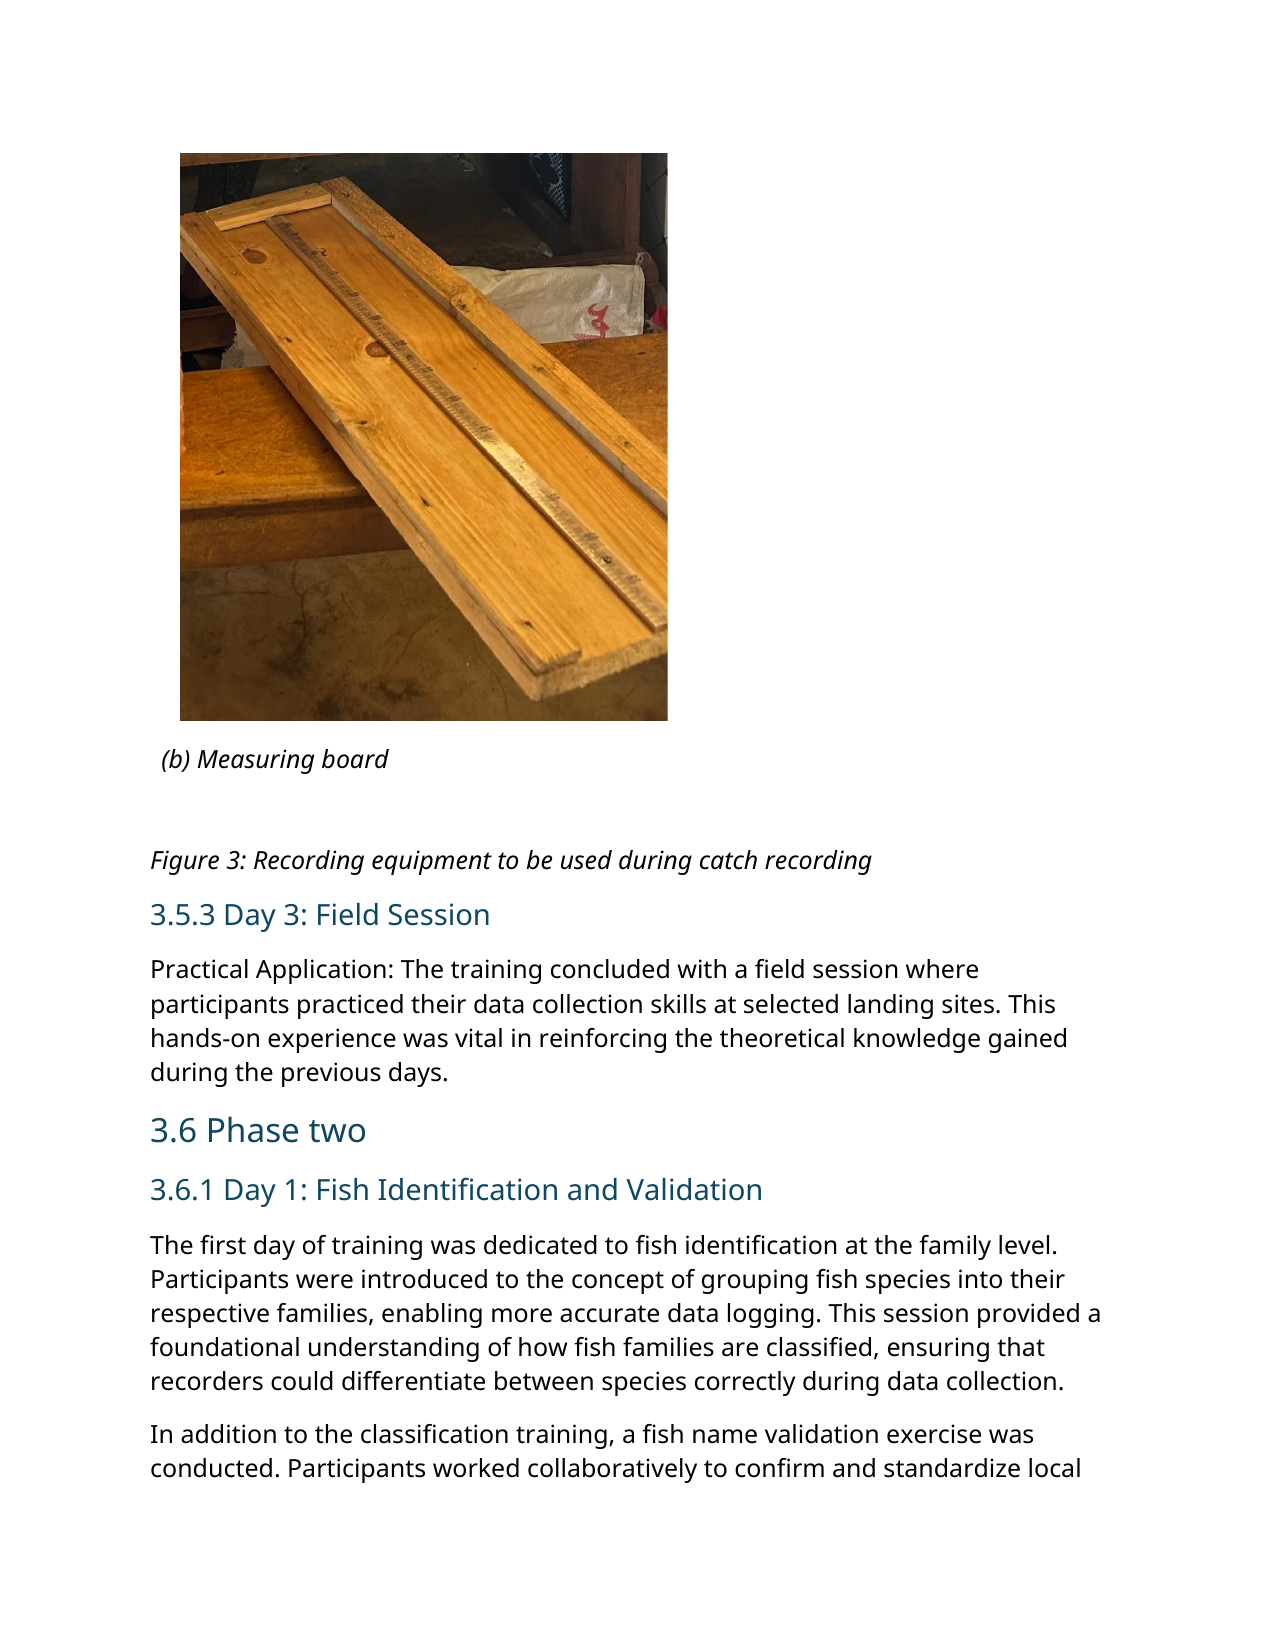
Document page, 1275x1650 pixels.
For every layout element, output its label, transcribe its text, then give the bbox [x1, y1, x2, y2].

table_header [139, 150, 1094, 822]
text The first day of training was dedicated to fish identification at the family level. Participants were introduced to the concept of grouping fish species into their respective families, enabling more accurate data logging. This session provided a foundational understanding of how fish families are classified, ensuring that recorders could differentiate between species correctly during data collection. [150, 1228, 1125, 1398]
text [150, 1417, 1125, 1485]
text Practical Application: The training concluded with a field session where participants practiced their data collection skills at selected landing sites. This hands-on experience was vital in reinforcing the theoretical knowledge gained during the previous days. [150, 952, 1125, 1088]
subtitle 3.6 Phase two [150, 1107, 1125, 1153]
subtitle 3.5.3 Day 3: Field Session [150, 894, 1125, 933]
picture [180, 153, 668, 721]
text Figure 3: Recording equipment to be used during catch recording [150, 843, 1125, 877]
subtitle 3.6.1 Day 1: Fish Identification and Validation [150, 1169, 1125, 1209]
